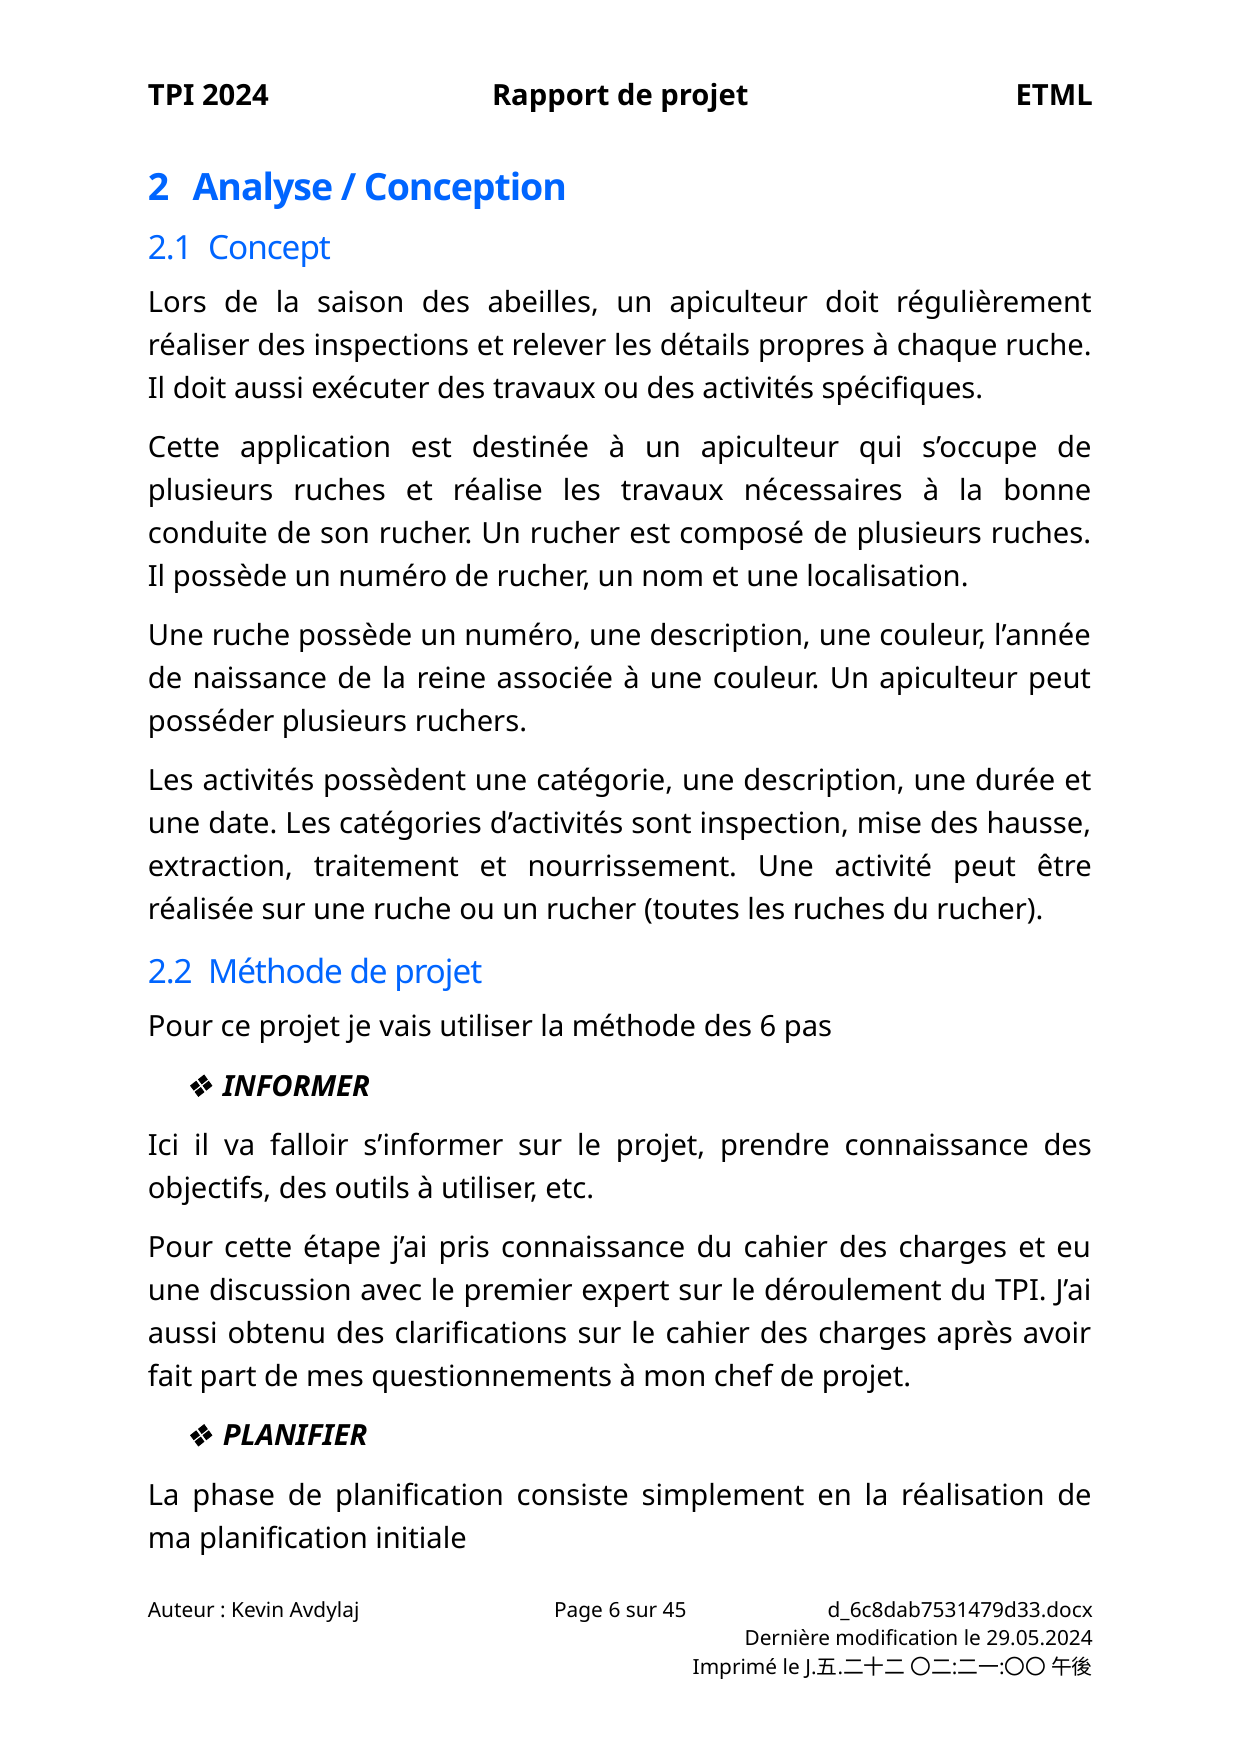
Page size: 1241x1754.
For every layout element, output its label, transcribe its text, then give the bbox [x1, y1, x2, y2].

text Ici il va falloir s’informer sur le projet, prendre connaissance des objectifs, des outils à utiliser, etc. [148, 1124, 1093, 1207]
subtitle Concept [148, 224, 1093, 269]
list PLANIFIER [185, 1415, 1093, 1454]
subtitle Méthode de projet [148, 948, 1093, 993]
text Cette application est destinée à un apiculteur qui s’occupe de plusieurs ruches et réalise les travaux nécessaires à la bonne conduite de son rucher. Un rucher est composé de plusieurs ruches. Il possède un numéro de rucher, un nom et une localisation. [148, 427, 1093, 595]
text Pour cette étape j’ai pris connaissance du cahier des charges et eu une discussion avec le premier expert sur le déroulement du TPI. J’ai aussi obtenu des clarifications sur le cahier des charges après avoir fait part de mes questionnements à mon chef de projet. [148, 1227, 1093, 1395]
text La phase de planification consiste simplement en la réalisation de ma planification initiale [148, 1474, 1093, 1557]
subtitle Analyse / Conception [148, 160, 1093, 211]
list INFORMER [185, 1065, 1093, 1105]
text Les activités possèdent une catégorie, une description, une durée et une date. Les catégories d’activités sont inspection, mise des hausse, extraction, traitement et nourrissement. Une activité peut être réalisée sur une ruche ou un rucher (toutes les ruches du rucher). [148, 760, 1093, 928]
text Lors de la saison des abeilles, un apiculteur doit régulièrement réaliser des inspections et relever les détails propres à chaque ruche. Il doit aussi exécuter des travaux ou des activités spécifiques. [148, 282, 1093, 407]
text Pour ce projet je vais utiliser la méthode des 6 pas [148, 1006, 1093, 1045]
text Une ruche possède un numéro, une description, une couleur, l’année de naissance de la reine associée à une couleur. Un apiculteur peut posséder plusieurs ruchers. [148, 614, 1093, 740]
